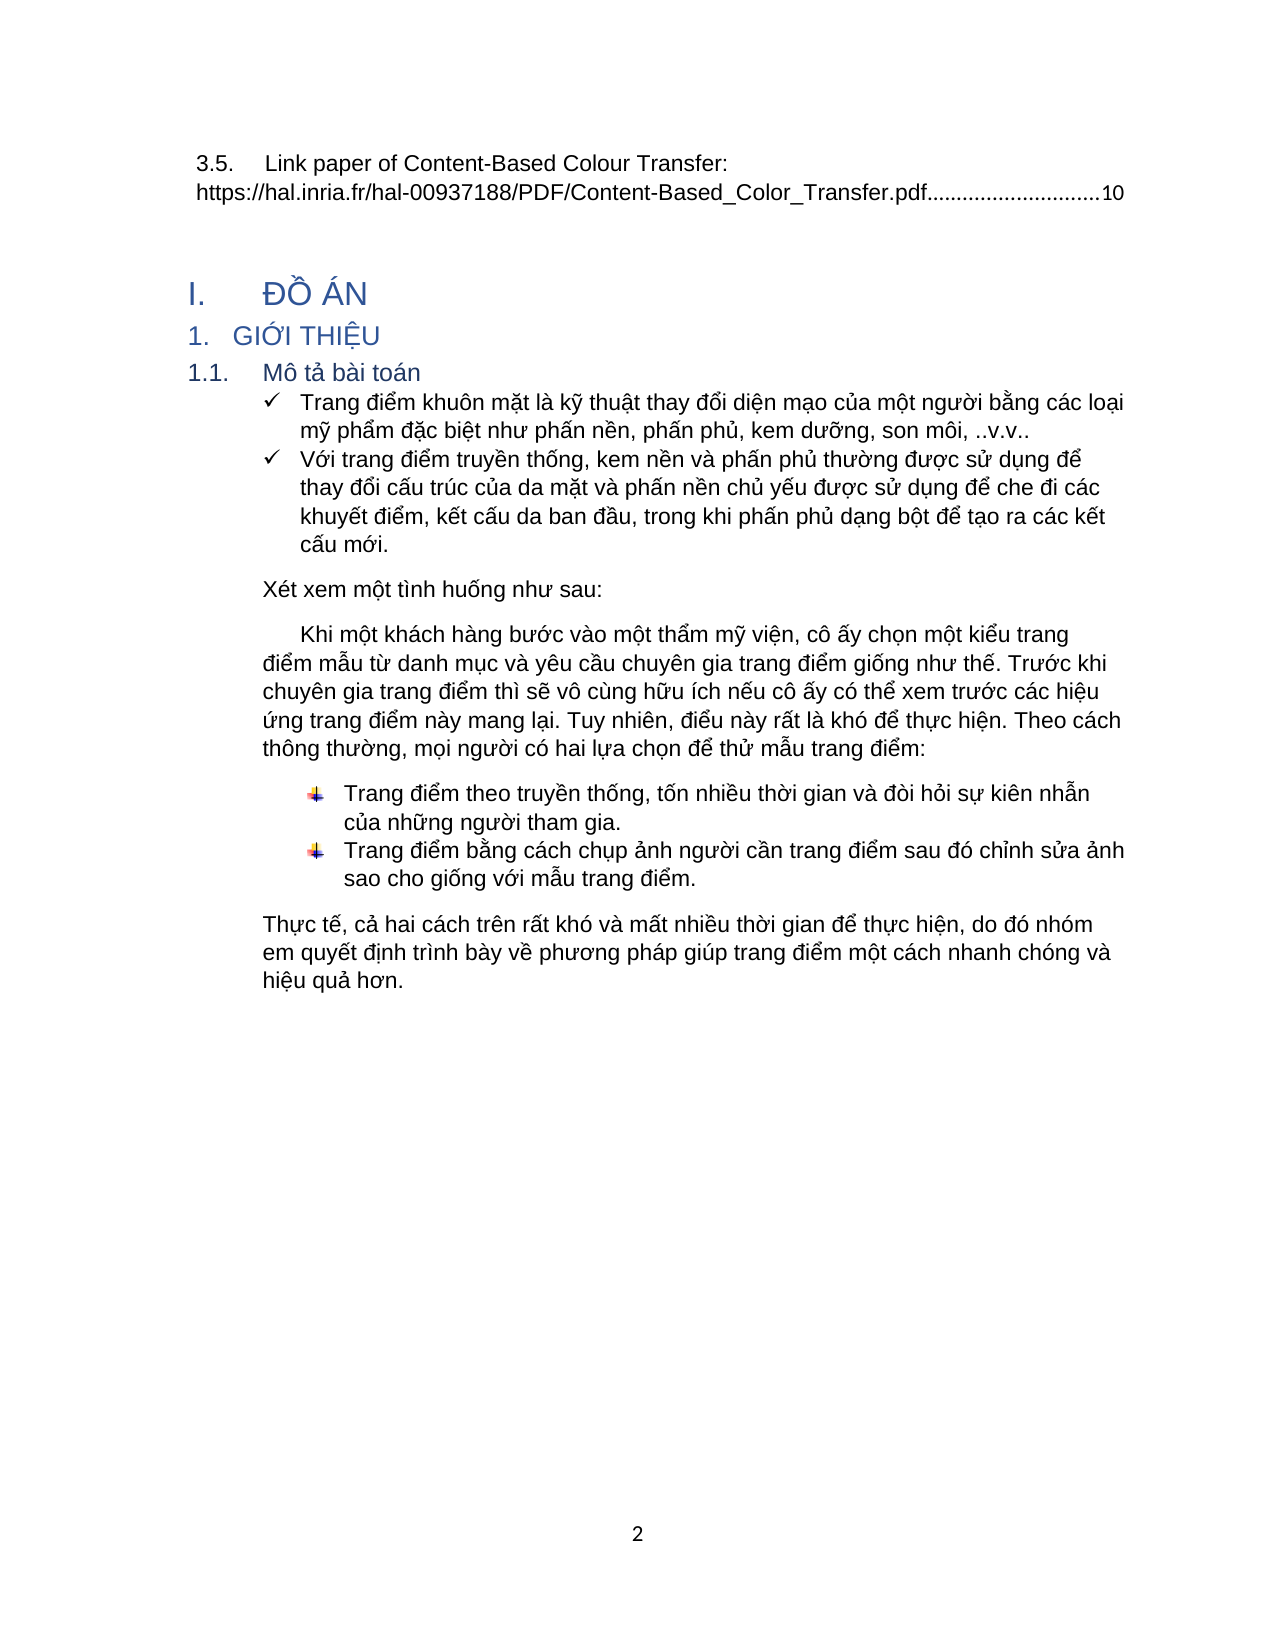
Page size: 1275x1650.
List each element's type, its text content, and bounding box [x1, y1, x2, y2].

text Thực tế, cả hai cách trên rất khó và mất nhiều thời gian để thực hiện, do đó nhóm em quyết định trình bày về phương pháp giúp trang điểm một cách nhanh chóng và hiệu quả hơn. [262, 911, 1125, 994]
list Với trang điểm truyền thống, kem nền và phấn phủ thường được sử dụng để thay đổi cấu trúc của da mặt và phấn nền chủ yếu được sử dụng để che đi các khuyết điểm, kết cấu da ban đầu, trong khi phấn phủ dạng bột để tạo ra các kết cấu mới. [262, 446, 1125, 557]
picture [307, 841, 324, 859]
text Khi một khách hàng bước vào một thẩm mỹ viện, cô ấy chọn một kiểu trang điểm mẫu từ danh mục và yêu cầu chuyên gia trang điểm giống như thế. Trước khi chuyên gia trang điểm thì sẽ vô cùng hữu ích nếu cô ấy có thể xem trước các hiệu ứng trang điểm này mang lại. Tuy nhiên, điểu này rất là khó để thực hiện. Theo cách thông thường, mọi người có hai lựa chọn để thử mẫu trang điểm: [262, 621, 1125, 761]
list Trang điểm khuôn mặt là kỹ thuật thay đổi diện mạo của một người bằng các loại mỹ phẩm đặc biệt như phấn nền, phấn phủ, kem dưỡng, son môi, ..v.v.. [262, 389, 1125, 444]
list Trang điểm theo truyền thống, tốn nhiều thời gian và đòi hỏi sự kiên nhẫn của những người tham gia. [306, 780, 1125, 835]
list Trang điểm bằng cách chụp ảnh người cần trang điểm sau đó chỉnh sửa ảnh sao cho giống với mẫu trang điểm. [306, 837, 1125, 892]
subtitle GIỚI THIỆU [187, 320, 1125, 351]
picture [307, 785, 324, 802]
subtitle ĐỒ ÁN [187, 274, 1125, 313]
subtitle Mô tả bài toán [187, 358, 1125, 387]
text Xét xem một tình huống như sau: [262, 576, 1125, 602]
